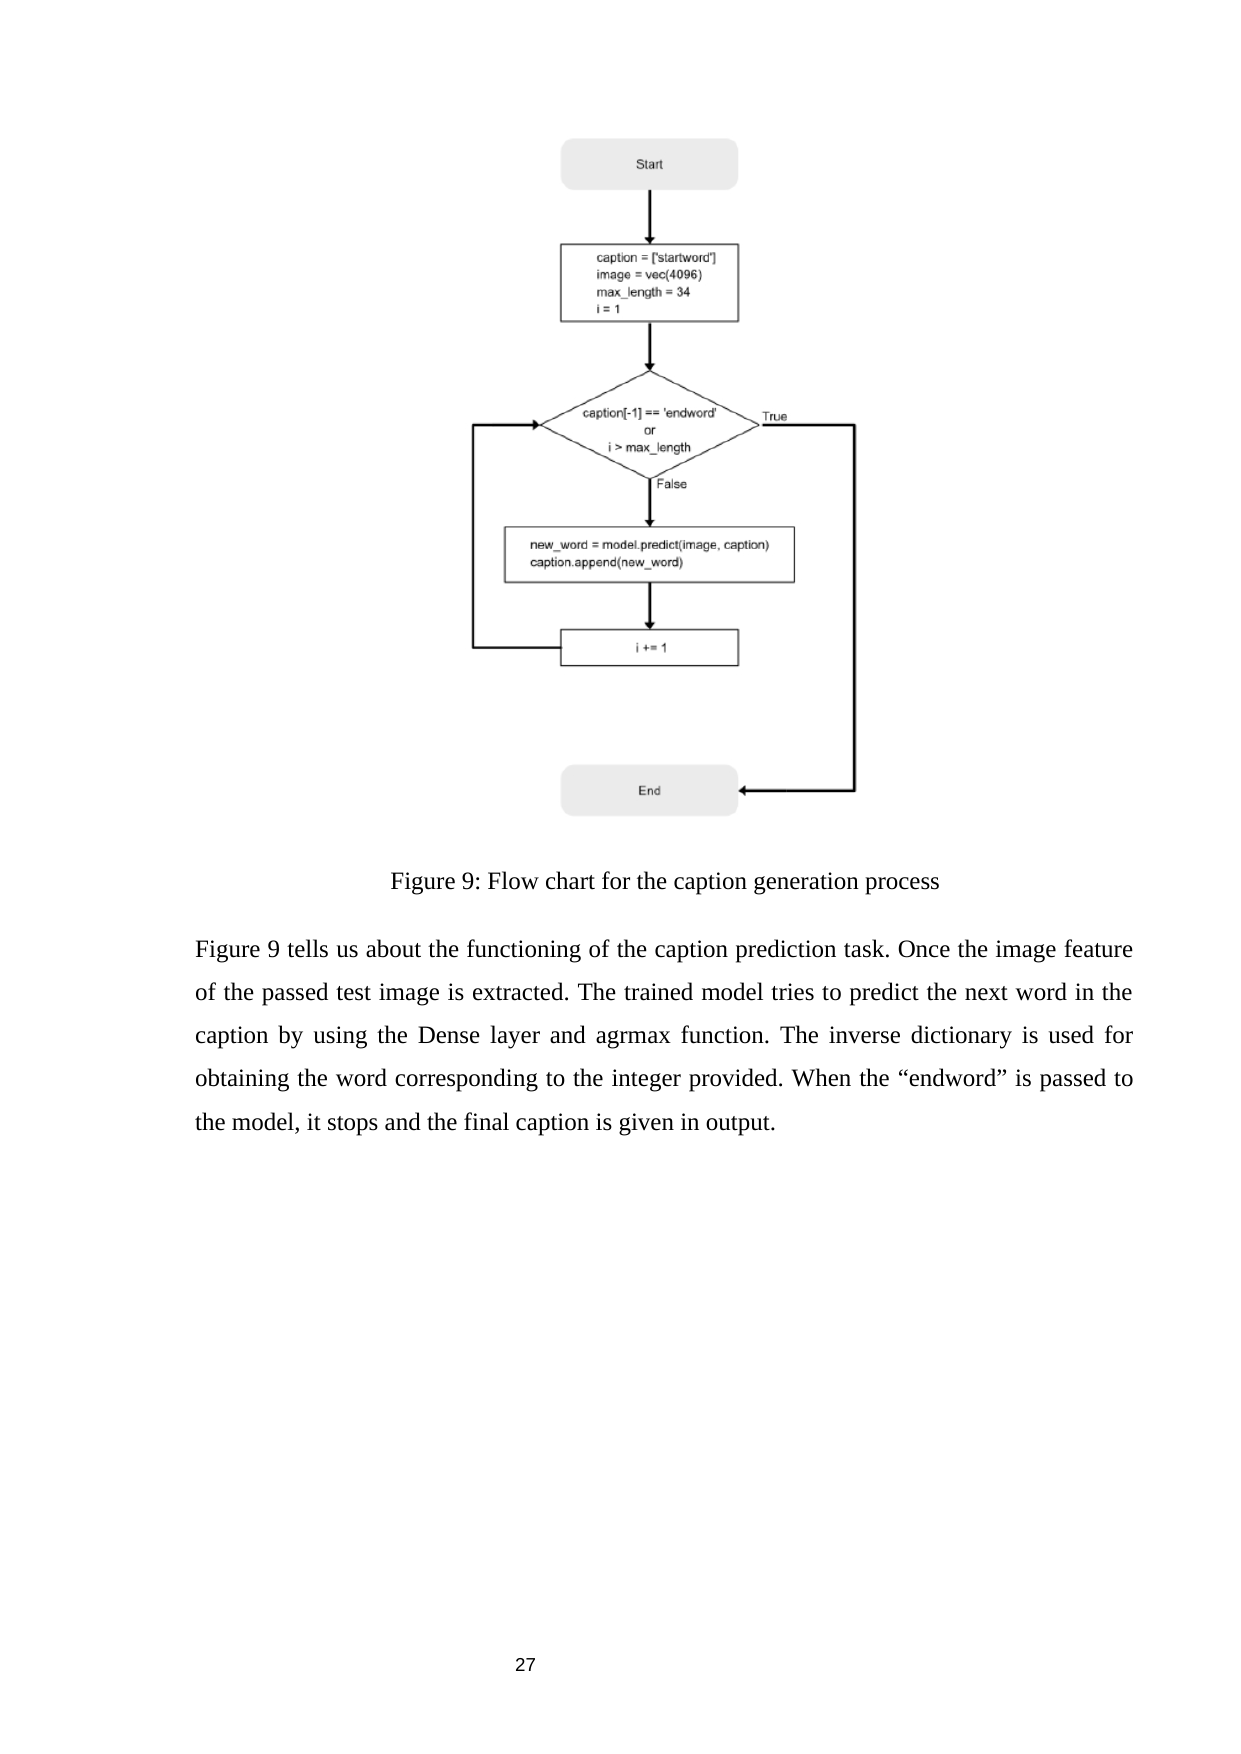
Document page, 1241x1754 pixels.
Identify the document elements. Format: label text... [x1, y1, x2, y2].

text Figure 9: Flow chart for the caption generation process [195, 866, 1135, 895]
picture [430, 120, 901, 828]
text Figure 9 tells us about the functioning of the caption prediction task. Once the image feature of the passed test image is extracted. The trained model tries to predict the next word in the caption by using the Dense layer and agrmax function. The inverse dictionary is used for obtaining the word corresponding to the integer provided. When the “endword” is passed to the model, it stops and the final caption is given in output. [195, 934, 1135, 1135]
